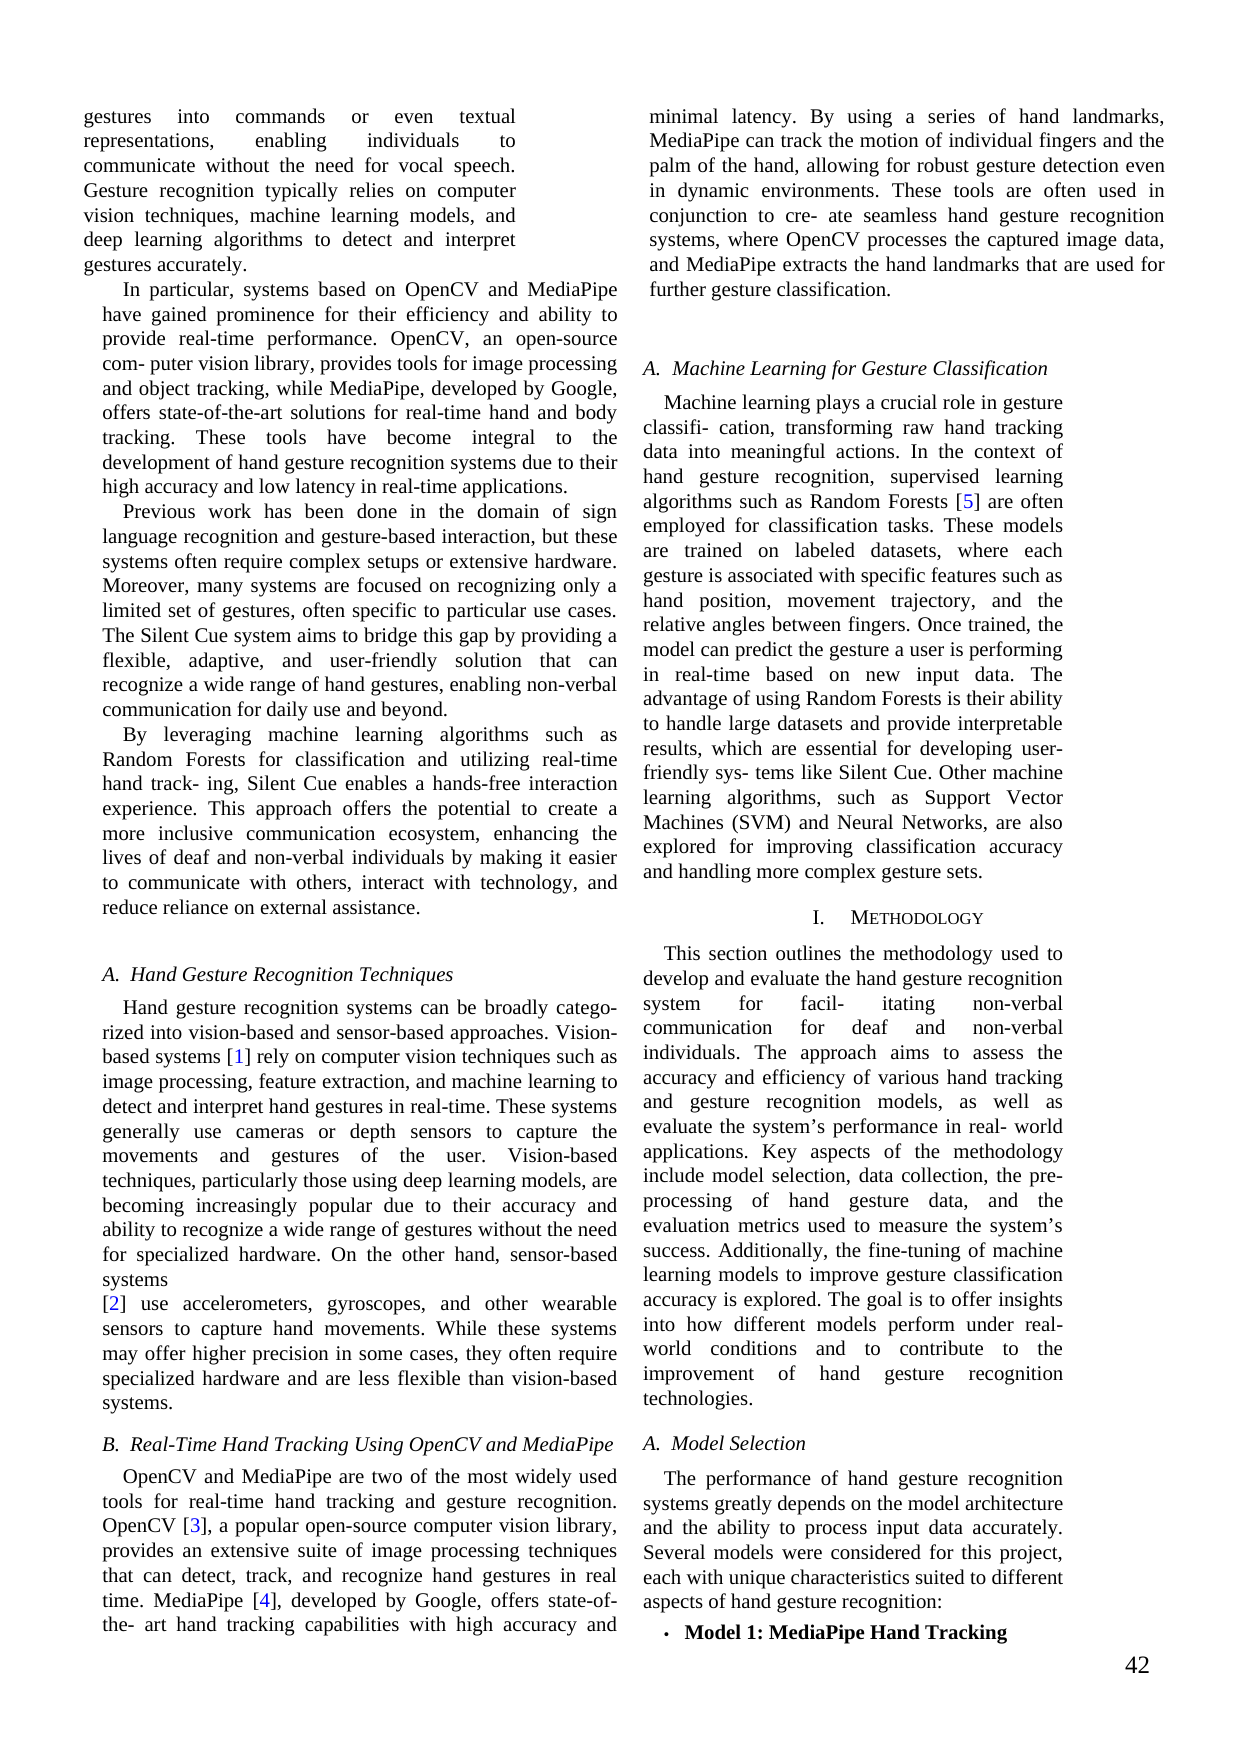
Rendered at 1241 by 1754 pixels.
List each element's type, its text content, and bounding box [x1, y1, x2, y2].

text This section outlines the methodology used to develop and evaluate the hand gesture recognition system for facil- itating non-verbal communication for deaf and non-verbal individuals. The approach aims to assess the accuracy and efficiency of various hand tracking and gesture recognition models, as well as evaluate the system’s performance in real- world applications. Key aspects of the methodology include model selection, data collection, the pre-processing of hand gesture data, and the evaluation metrics used to measure the system’s success. Additionally, the fine-tuning of machine learning models to improve gesture classification accuracy is explored. The goal is to offer insights into how different models perform under real-world conditions and to contribute to the improvement of hand gesture recognition technologies. [643, 941, 1063, 1410]
list Machine Learning for Gesture Classification [643, 356, 1165, 379]
subtitle Model 1: MediaPipe Hand Tracking [663, 1620, 1165, 1644]
text Hand gesture recognition systems can be broadly catego- rized into vision-based and sensor-based approaches. Vision- based systems [1] rely on computer vision techniques such as image processing, feature extraction, and machine learning to detect and interpret hand gestures in real-time. These systems generally use cameras or depth sensors to capture the movements and gestures of the user. Vision-based techniques, particularly those using deep learning models, are becoming increasingly popular due to their accuracy and ability to recognize a wide range of gestures without the need for specialized hardware. On the other hand, sensor-based systems [102, 995, 618, 1291]
list Real-Time Hand Tracking Using OpenCV and MediaPipe [102, 1431, 618, 1456]
text In particular, systems based on OpenCV and MediaPipe have gained prominence for their efficiency and ability to provide real-time performance. OpenCV, an open-source com- puter vision library, provides tools for image processing and object tracking, while MediaPipe, developed by Google, offers state-of-the-art solutions for real-time hand and body tracking. These tools have become integral to the development of hand gesture recognition systems due to their high accuracy and low latency in real-time applications. [102, 277, 618, 498]
text Machine learning plays a crucial role in gesture classifi- cation, transforming raw hand tracking data into meaningful actions. In the context of hand gesture recognition, supervised learning algorithms such as Random Forests [5] are often employed for classification tasks. These models are trained on labeled datasets, where each gesture is associated with specific features such as hand position, movement trajectory, and the relative angles between fingers. Once trained, the model can predict the gesture a user is performing in real-time based on new input data. The advantage of using Random Forests is their ability to handle large datasets and provide interpretable results, which are essential for developing user-friendly sys- tems like Silent Cue. Other machine learning algorithms, such as Support Vector Machines (SVM) and Neural Networks, are also explored for improving classification accuracy and handling more complex gesture sets. [643, 390, 1063, 883]
text OpenCV and MediaPipe are two of the most widely used tools for real-time hand tracking and gesture recognition. OpenCV [3], a popular open-source computer vision library, provides an extensive suite of image processing techniques that can detect, track, and recognize hand gestures in real time. MediaPipe [4], developed by Google, offers state-of-the- art hand tracking capabilities with high accuracy and minimal latency. By using a series of hand landmarks, MediaPipe can track the motion of individual fingers and the palm of the hand, allowing for robust gesture detection even in dynamic environments. These tools are often used in conjunction to cre- ate seamless hand gesture recognition systems, where OpenCV processes the captured image data, and MediaPipe extracts the hand landmarks that are used for further gesture classification. [649, 104, 1165, 301]
text Previous work has been done in the domain of sign language recognition and gesture-based interaction, but these systems often require complex setups or extensive hardware. Moreover, many systems are focused on recognizing only a limited set of gestures, often specific to particular use cases. The Silent Cue system aims to bridge this gap by providing a flexible, adaptive, and user-friendly solution that can recognize a wide range of hand gestures, enabling non-verbal communication for daily use and beyond. [102, 499, 618, 721]
text By leveraging machine learning algorithms such as Random Forests for classification and utilizing real-time hand track- ing, Silent Cue enables a hands-free interaction experience. This approach offers the potential to create a more inclusive communication ecosystem, enhancing the lives of deaf and non-verbal individuals by making it easier to communicate with others, interact with technology, and reduce reliance on external assistance. [102, 722, 618, 919]
list Hand Gesture Recognition Techniques [102, 962, 618, 986]
list Model Selection [643, 1431, 1165, 1455]
text OpenCV and MediaPipe are two of the most widely used tools for real-time hand tracking and gesture recognition. OpenCV [3], a popular open-source computer vision library, provides an extensive suite of image processing techniques that can detect, track, and recognize hand gestures in real time. MediaPipe [4], developed by Google, offers state-of-the- art hand tracking capabilities with high accuracy and minimal latency. By using a series of hand landmarks, MediaPipe can track the motion of individual fingers and the palm of the hand, allowing for robust gesture detection even in dynamic environments. These tools are often used in conjunction to cre- ate seamless hand gesture recognition systems, where OpenCV processes the captured image data, and MediaPipe extracts the hand landmarks that are used for further gesture classification. [102, 1464, 618, 1636]
list Methodology [812, 905, 1165, 929]
text The performance of hand gesture recognition systems greatly depends on the model architecture and the ability to process input data accurately. Several models were considered for this project, each with unique characteristics suited to different aspects of hand gesture recognition: [643, 1466, 1063, 1613]
text [2] use accelerometers, gyroscopes, and other wearable sensors to capture hand movements. While these systems may offer higher precision in some cases, they often require specialized hardware and are less flexible than vision-based systems. [102, 1291, 618, 1414]
